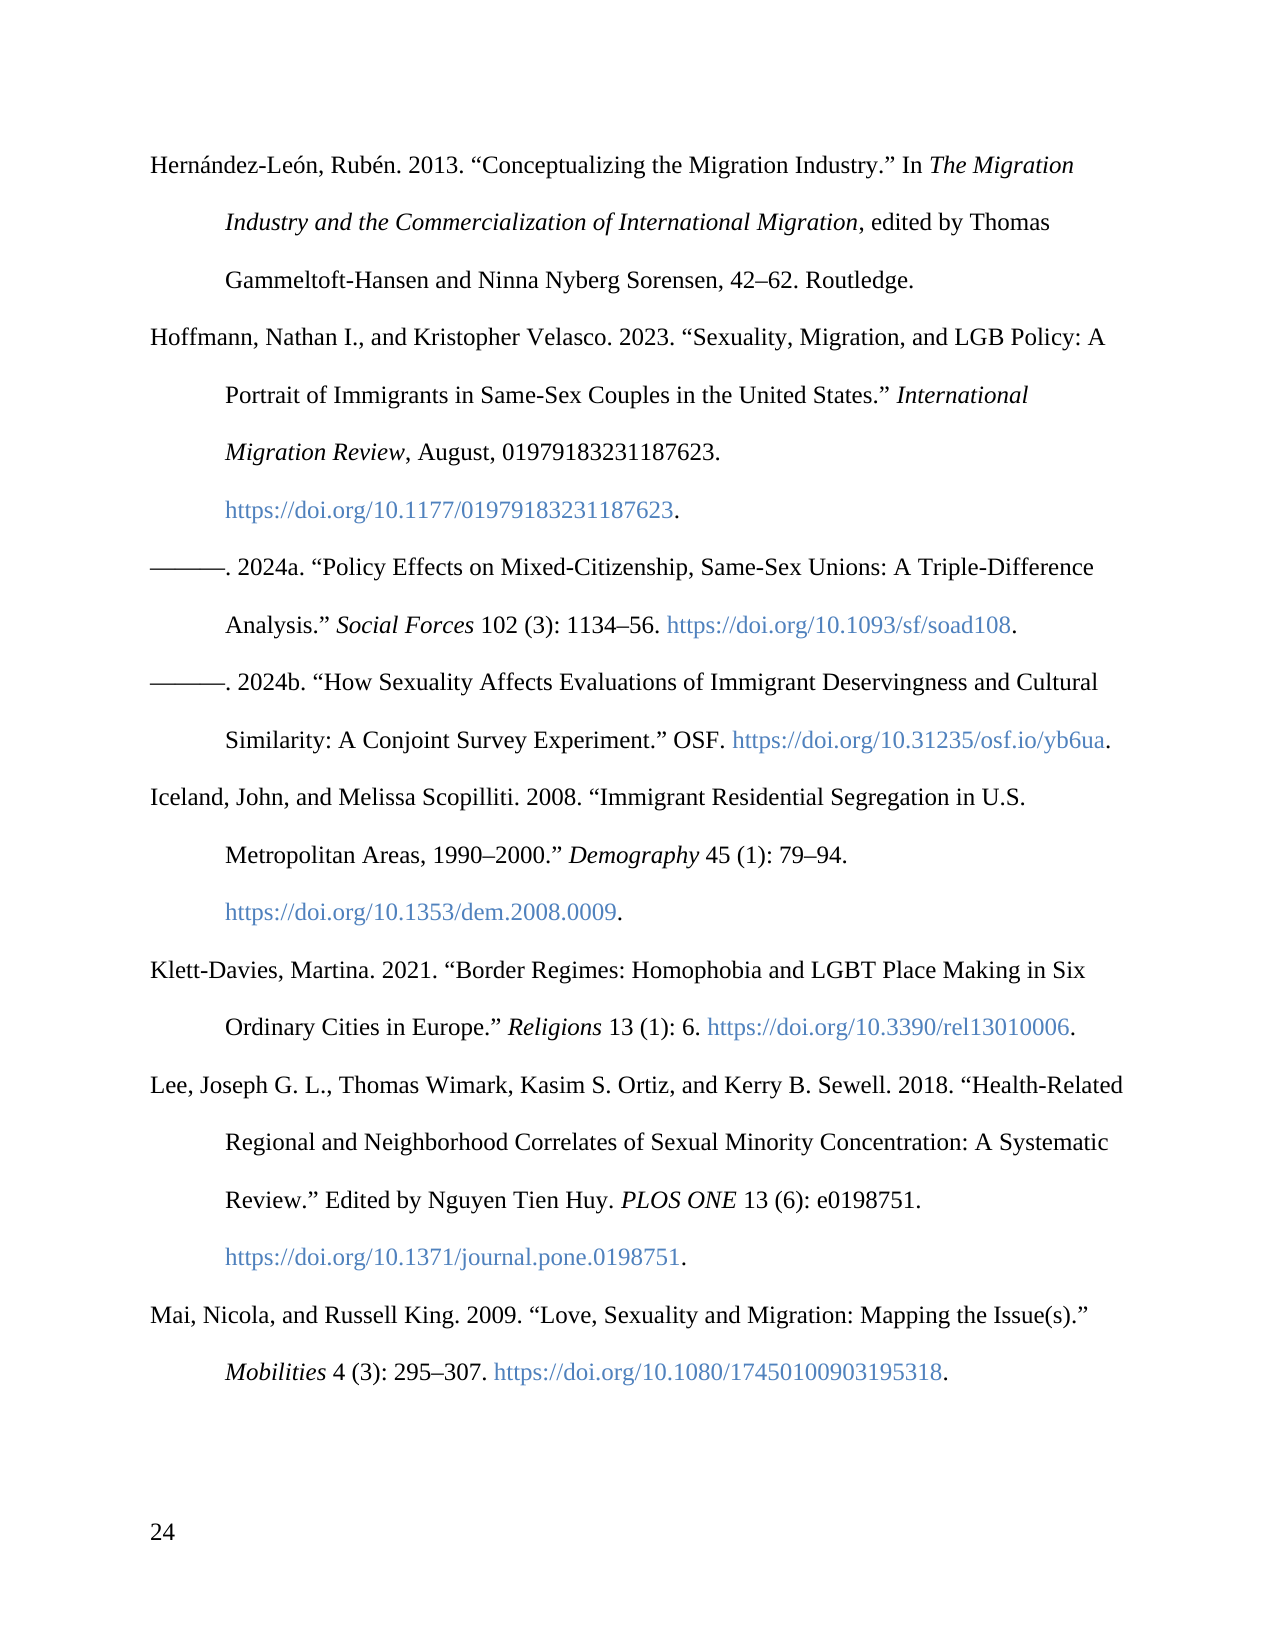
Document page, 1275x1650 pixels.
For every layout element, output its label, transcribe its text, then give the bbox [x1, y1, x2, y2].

text Hoffmann, Nathan I., and Kristopher Velasco. 2023. “Sexuality, Migration, and LGB Policy: A Portrait of Immigrants in Same-Sex Couples in the United States.” International Migration Review, August, 01979183231187623. https://doi.org/10.1177/01979183231187623. [150, 322, 1125, 524]
text Mai, Nicola, and Russell King. 2009. “Love, Sexuality and Migration: Mapping the Issue(s).” Mobilities 4 (3): 295–307. https://doi.org/10.1080/17450100903195318. [150, 1300, 1125, 1386]
text Lee, Joseph G. L., Thomas Wimark, Kasim S. Ortiz, and Kerry B. Sewell. 2018. “Health-Related Regional and Neighborhood Correlates of Sexual Minority Concentration: A Systematic Review.” Edited by Nguyen Tien Huy. PLOS ONE 13 (6): e0198751. https://doi.org/10.1371/journal.pone.0198751. [150, 1070, 1125, 1271]
text Klett-Davies, Martina. 2021. “Border Regimes: Homophobia and LGBT Place Making in Six Ordinary Cities in Europe.” Religions 13 (1): 6. https://doi.org/10.3390/rel13010006. [150, 955, 1125, 1041]
text ———. 2024b. “How Sexuality Affects Evaluations of Immigrant Deservingness and Cultural Similarity: A Conjoint Survey Experiment.” OSF. https://doi.org/10.31235/osf.io/yb6ua. [150, 667, 1125, 754]
text Iceland, John, and Melissa Scopilliti. 2008. “Immigrant Residential Segregation in U.S. Metropolitan Areas, 1990–2000.” Demography 45 (1): 79–94. https://doi.org/10.1353/dem.2008.0009. [150, 782, 1125, 926]
text ———. 2024a. “Policy Effects on Mixed-Citizenship, Same-Sex Unions: A Triple-Difference Analysis.” Social Forces 102 (3): 1134–56. https://doi.org/10.1093/sf/soad108. [150, 552, 1125, 639]
text Hernández-León, Rubén. 2013. “Conceptualizing the Migration Industry.” In The Migration Industry and the Commercialization of International Migration, edited by Thomas Gammeltoft-Hansen and Ninna Nyberg Sorensen, 42–62. Routledge. [150, 150, 1125, 294]
